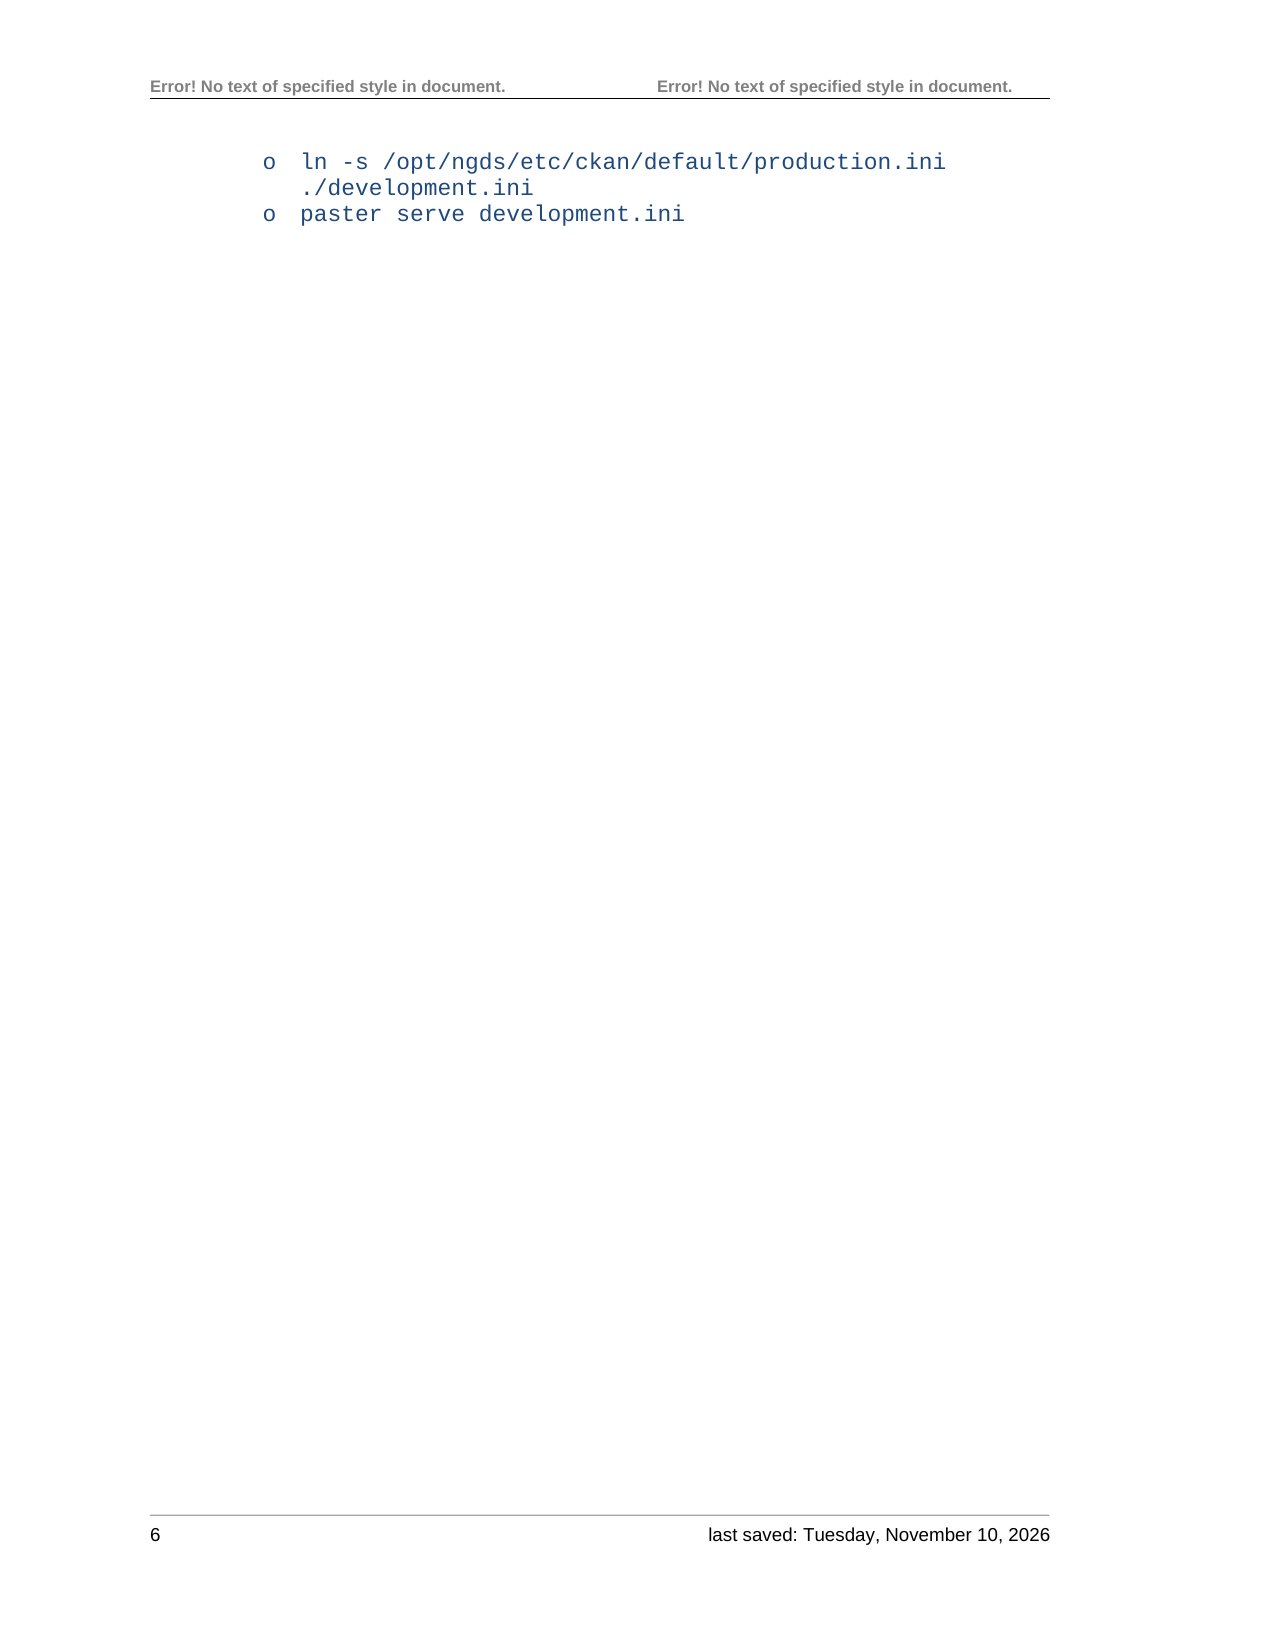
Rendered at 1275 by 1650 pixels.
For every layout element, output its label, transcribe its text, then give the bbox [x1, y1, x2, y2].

list paster serve development.ini [262, 202, 1050, 228]
list ln -s /opt/ngds/etc/ckan/default/production.ini ./development.ini [262, 151, 1050, 202]
